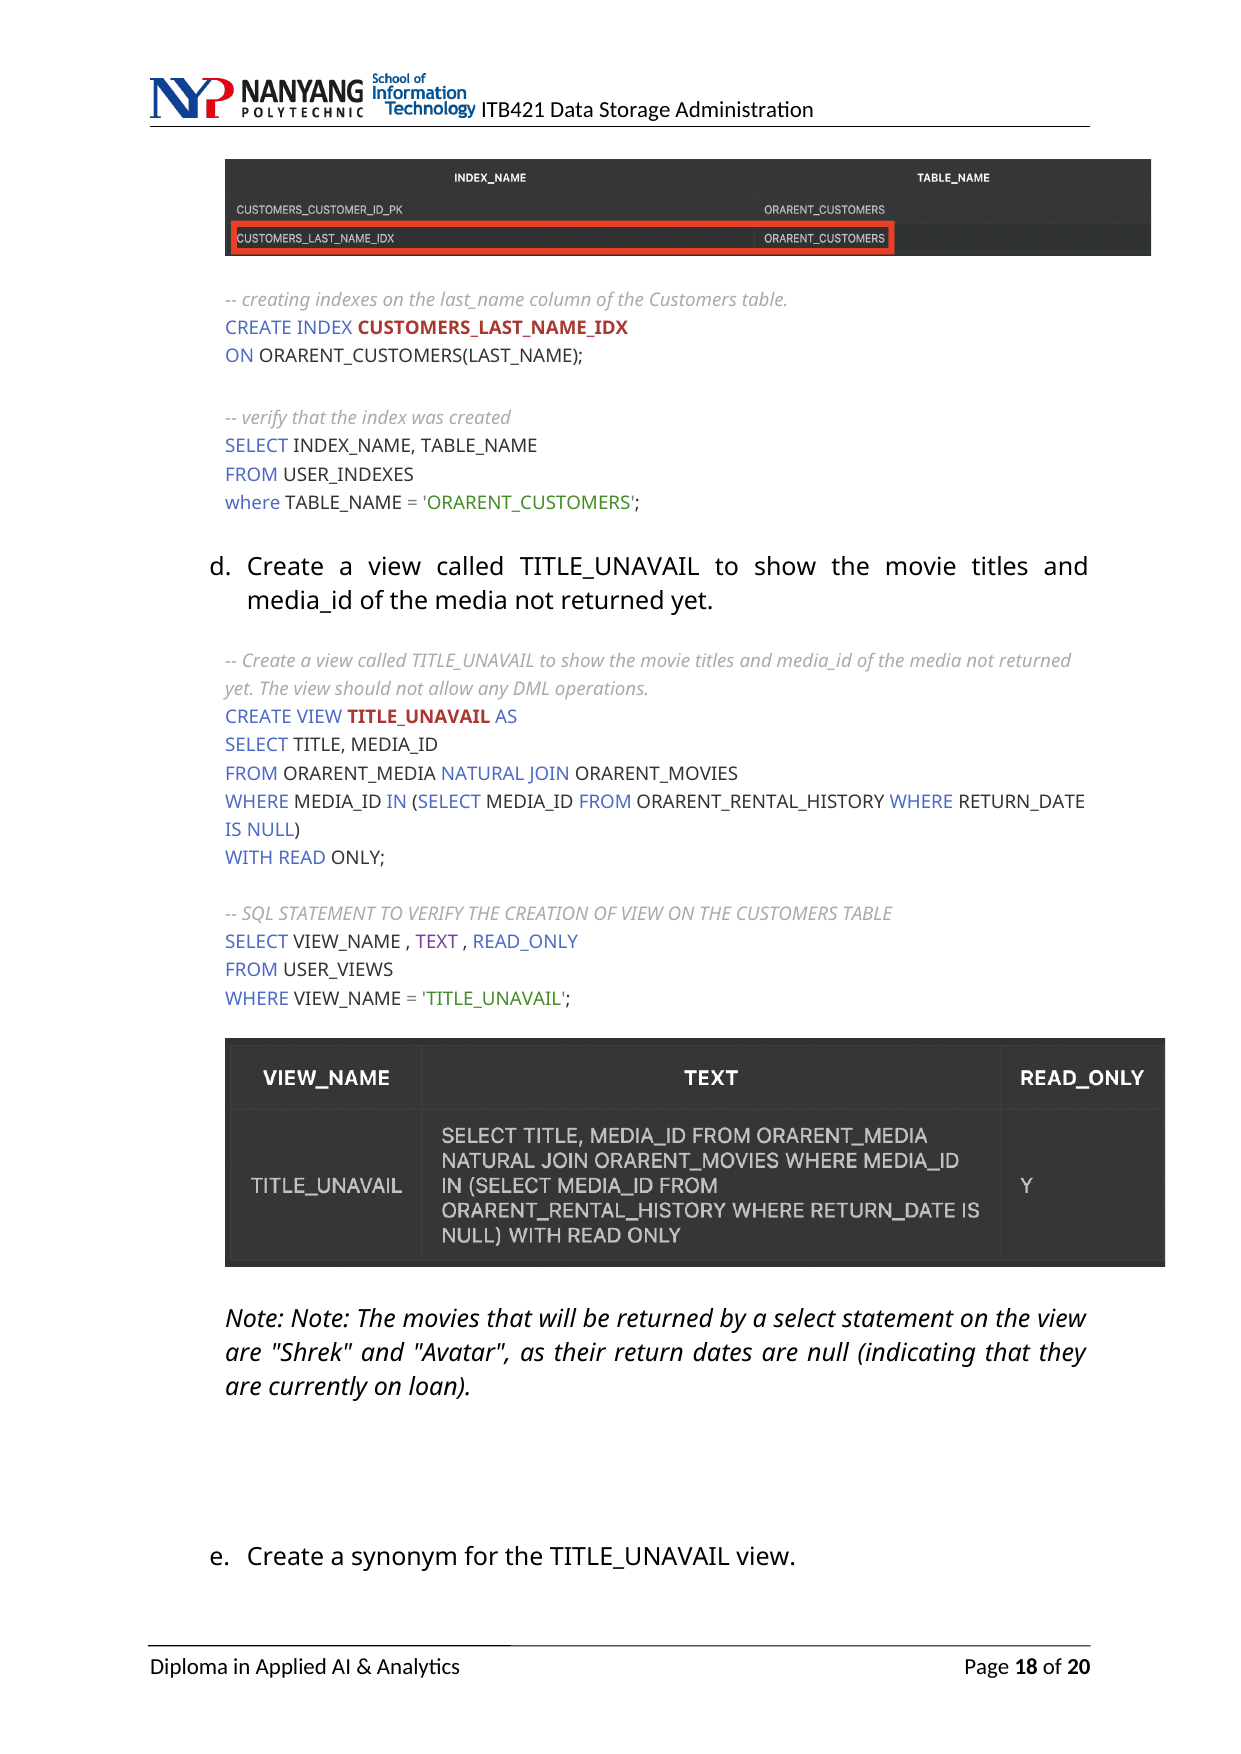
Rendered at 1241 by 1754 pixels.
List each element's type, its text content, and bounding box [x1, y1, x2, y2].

text -- Create a view called TITLE_UNAVAIL to show the movie titles and media_id of the media not returned yet. The view should not allow any DML operations. [225, 645, 1090, 701]
text ON ORARENT_CUSTOMERS(LAST_NAME); [225, 340, 1090, 368]
text FROM USER_VIEWS [225, 954, 1090, 982]
text SELECT INDEX_NAME, TABLE_NAME [225, 430, 1090, 458]
picture [150, 78, 363, 118]
text -- creating indexes on the last_name column of the Customers table. [225, 283, 1090, 312]
text CREATE VIEW TITLE_UNAVAIL AS [225, 701, 1090, 729]
text SELECT TITLE, MEDIA_ID [225, 729, 1090, 757]
text FROM ORARENT_MEDIA NATURAL JOIN ORARENT_MOVIES [225, 757, 1090, 785]
list Create a synonym for the TITLE_UNAVAIL view. [209, 1539, 1090, 1573]
text where TABLE_NAME = 'ORARENT_CUSTOMERS'; [225, 486, 1090, 514]
picture [225, 1038, 1166, 1267]
list Create a view called TITLE_UNAVAIL to show the movie titles and media_id of the media not returned yet. [209, 548, 1090, 617]
text -- SQL STATEMENT TO VERIFY THE CREATION OF VIEW ON THE CUSTOMERS TABLE [225, 898, 1090, 926]
list Note: Note: The movies that will be returned by a select statement on the view are "Shrek" and "Avatar", as their return dates are null (indicating that they are currently on loan). [225, 1301, 1090, 1403]
text SELECT VIEW_NAME , TEXT , READ_ONLY [225, 926, 1090, 954]
text WITH READ ONLY; [225, 842, 1090, 870]
text WHERE MEDIA_ID IN (SELECT MEDIA_ID FROM ORARENT_RENTAL_HISTORY WHERE RETURN_DATE IS NULL) [225, 785, 1090, 842]
text -- verify that the index was created [225, 402, 1090, 430]
text WHERE VIEW_NAME = 'TITLE_UNAVAIL'; [225, 982, 1090, 1010]
text FROM USER_INDEXES [225, 458, 1090, 486]
picture [225, 159, 1152, 256]
picture [372, 73, 476, 118]
text CREATE INDEX CUSTOMERS_LAST_NAME_IDX [225, 312, 1090, 340]
